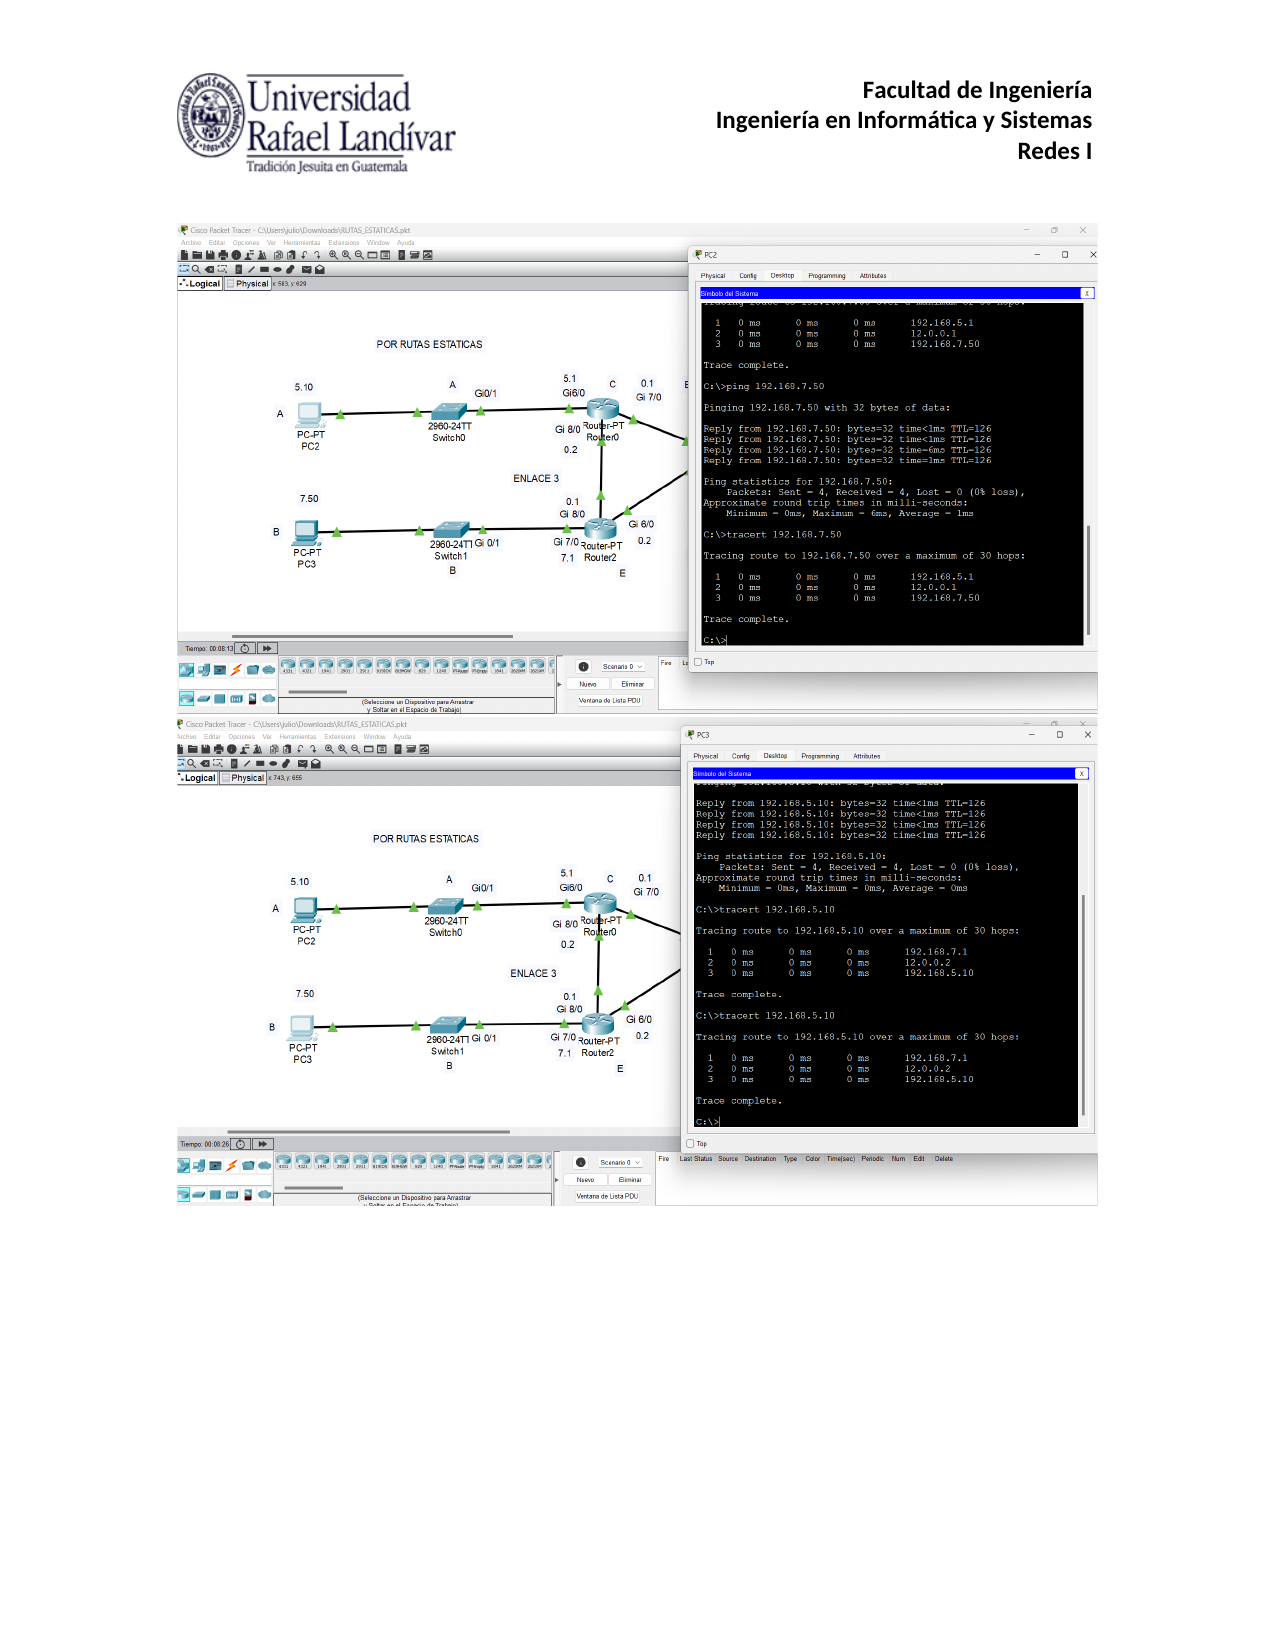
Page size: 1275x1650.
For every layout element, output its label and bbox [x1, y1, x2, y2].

picture [177, 717, 1098, 1206]
picture [177, 73, 456, 174]
picture [177, 223, 1098, 714]
